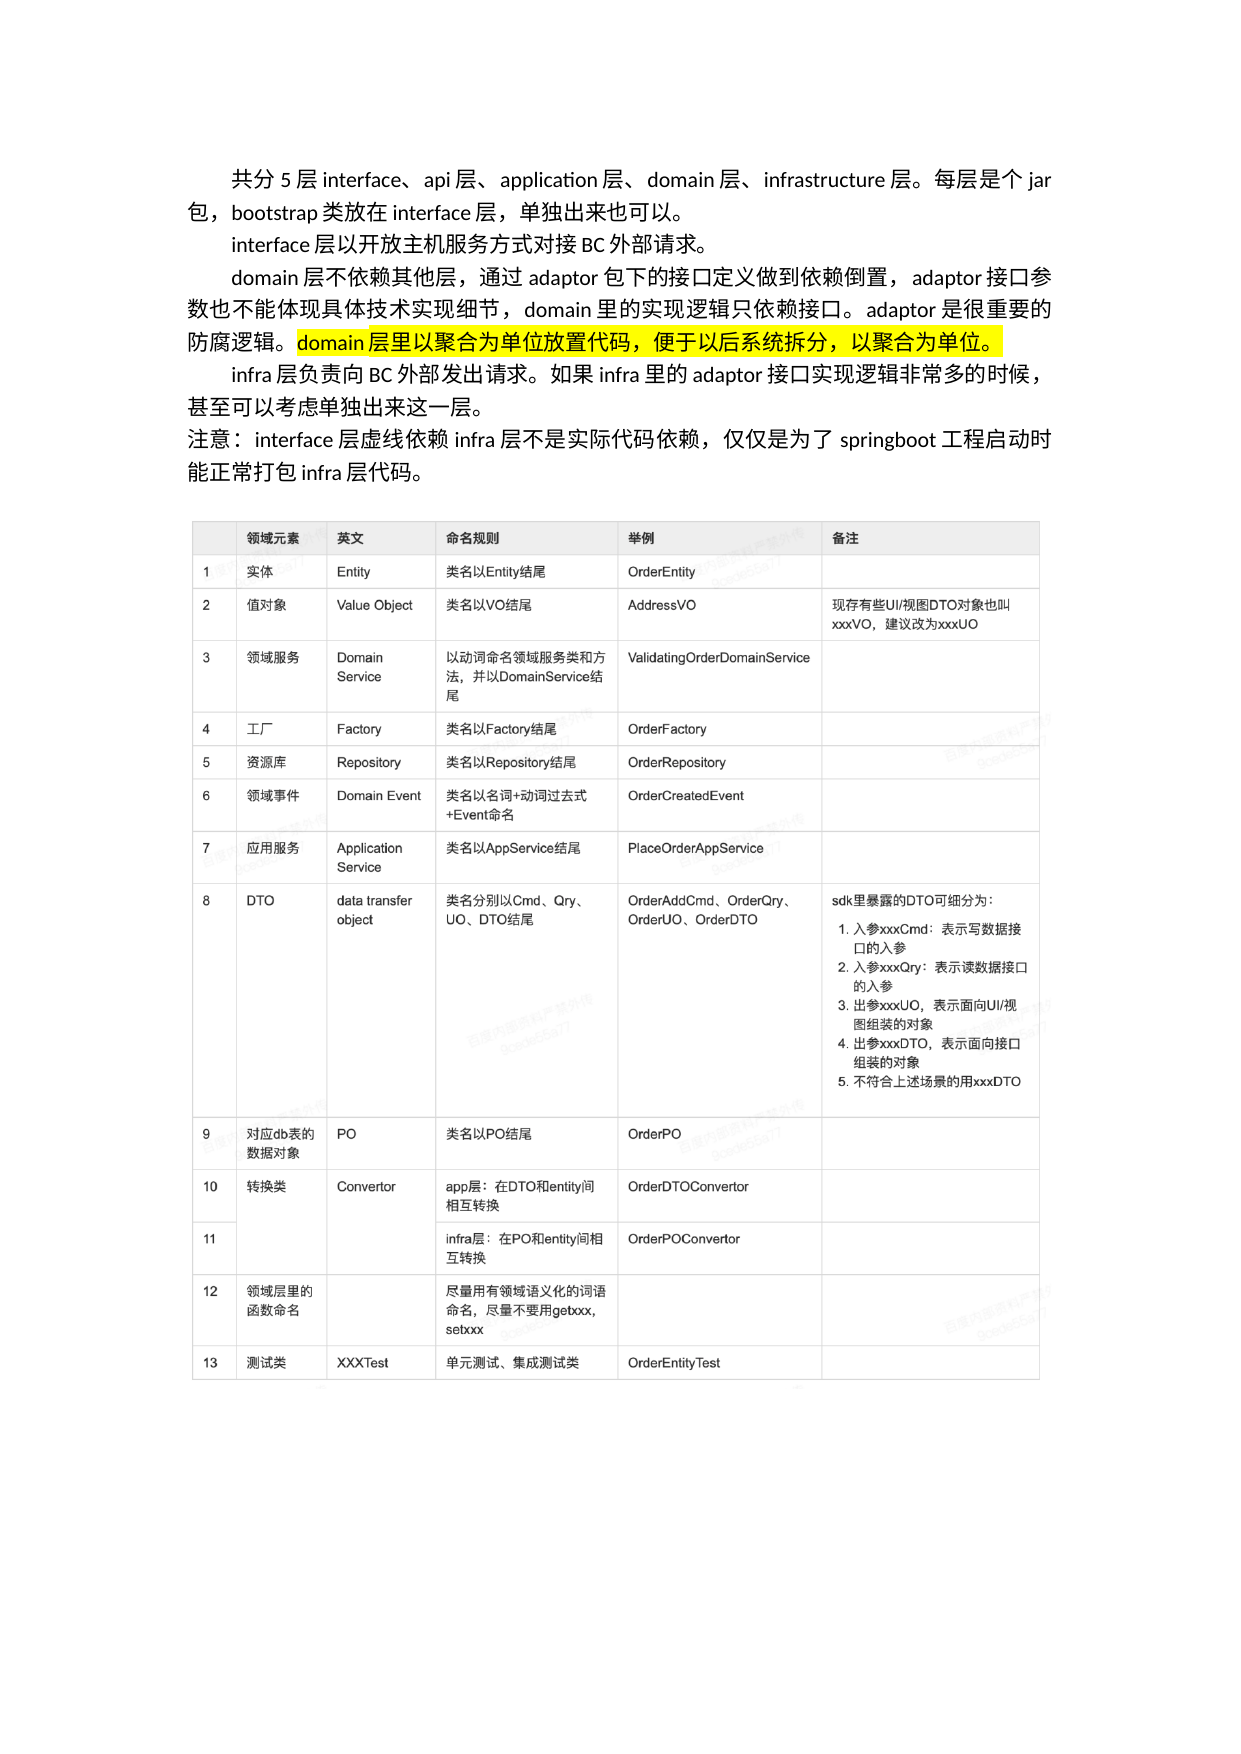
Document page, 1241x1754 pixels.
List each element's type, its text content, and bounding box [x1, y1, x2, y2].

picture [187, 516, 1052, 1389]
text interface层以开放主机服务方式对接BC外部请求。 [187, 227, 1053, 259]
text 注意：interface层虚线依赖infra层不是实际代码依赖，仅仅是为了springboot工程启动时能正常打包infra层代码。 [187, 422, 1053, 487]
text 共分5层interface、api层、application层、domain层、infrastructure层。每层是个jar包，bootstrap类放在interface层，单独出来也可以。 [187, 162, 1053, 227]
text infra层负责向BC外部发出请求。如果infra里的adaptor接口实现逻辑非常多的时候，甚至可以考虑单独出来这一层。 [187, 357, 1053, 422]
text domain层不依赖其他层，通过adaptor包下的接口定义做到依赖倒置，adaptor接口参数也不能体现具体技术实现细节，domain里的实现逻辑只依赖接口。adaptor是很重要的防腐逻辑。domain层里以聚合为单位放置代码，便于以后系统拆分，以聚合为单位。 [187, 259, 1053, 357]
